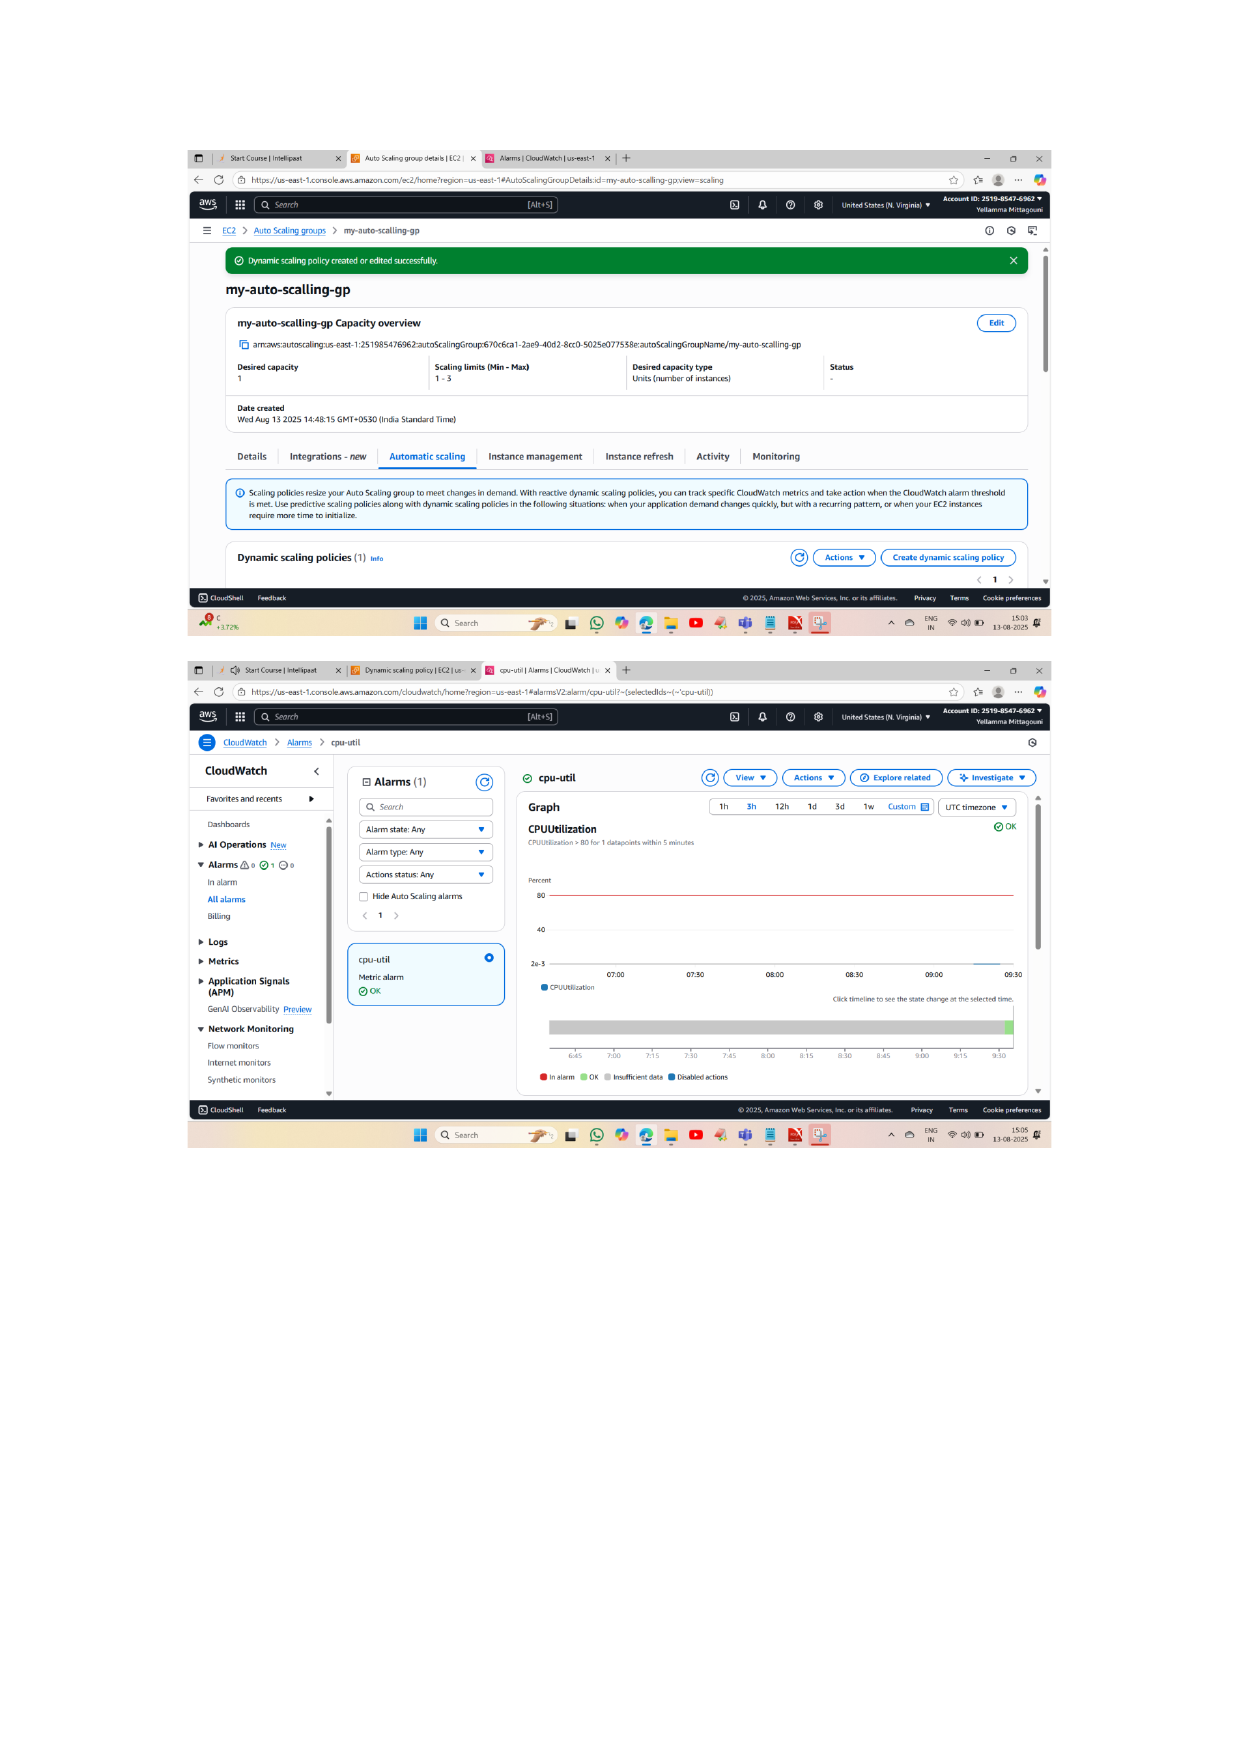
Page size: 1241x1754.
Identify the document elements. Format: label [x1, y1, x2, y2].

picture [187, 661, 1052, 1148]
picture [187, 150, 1052, 636]
